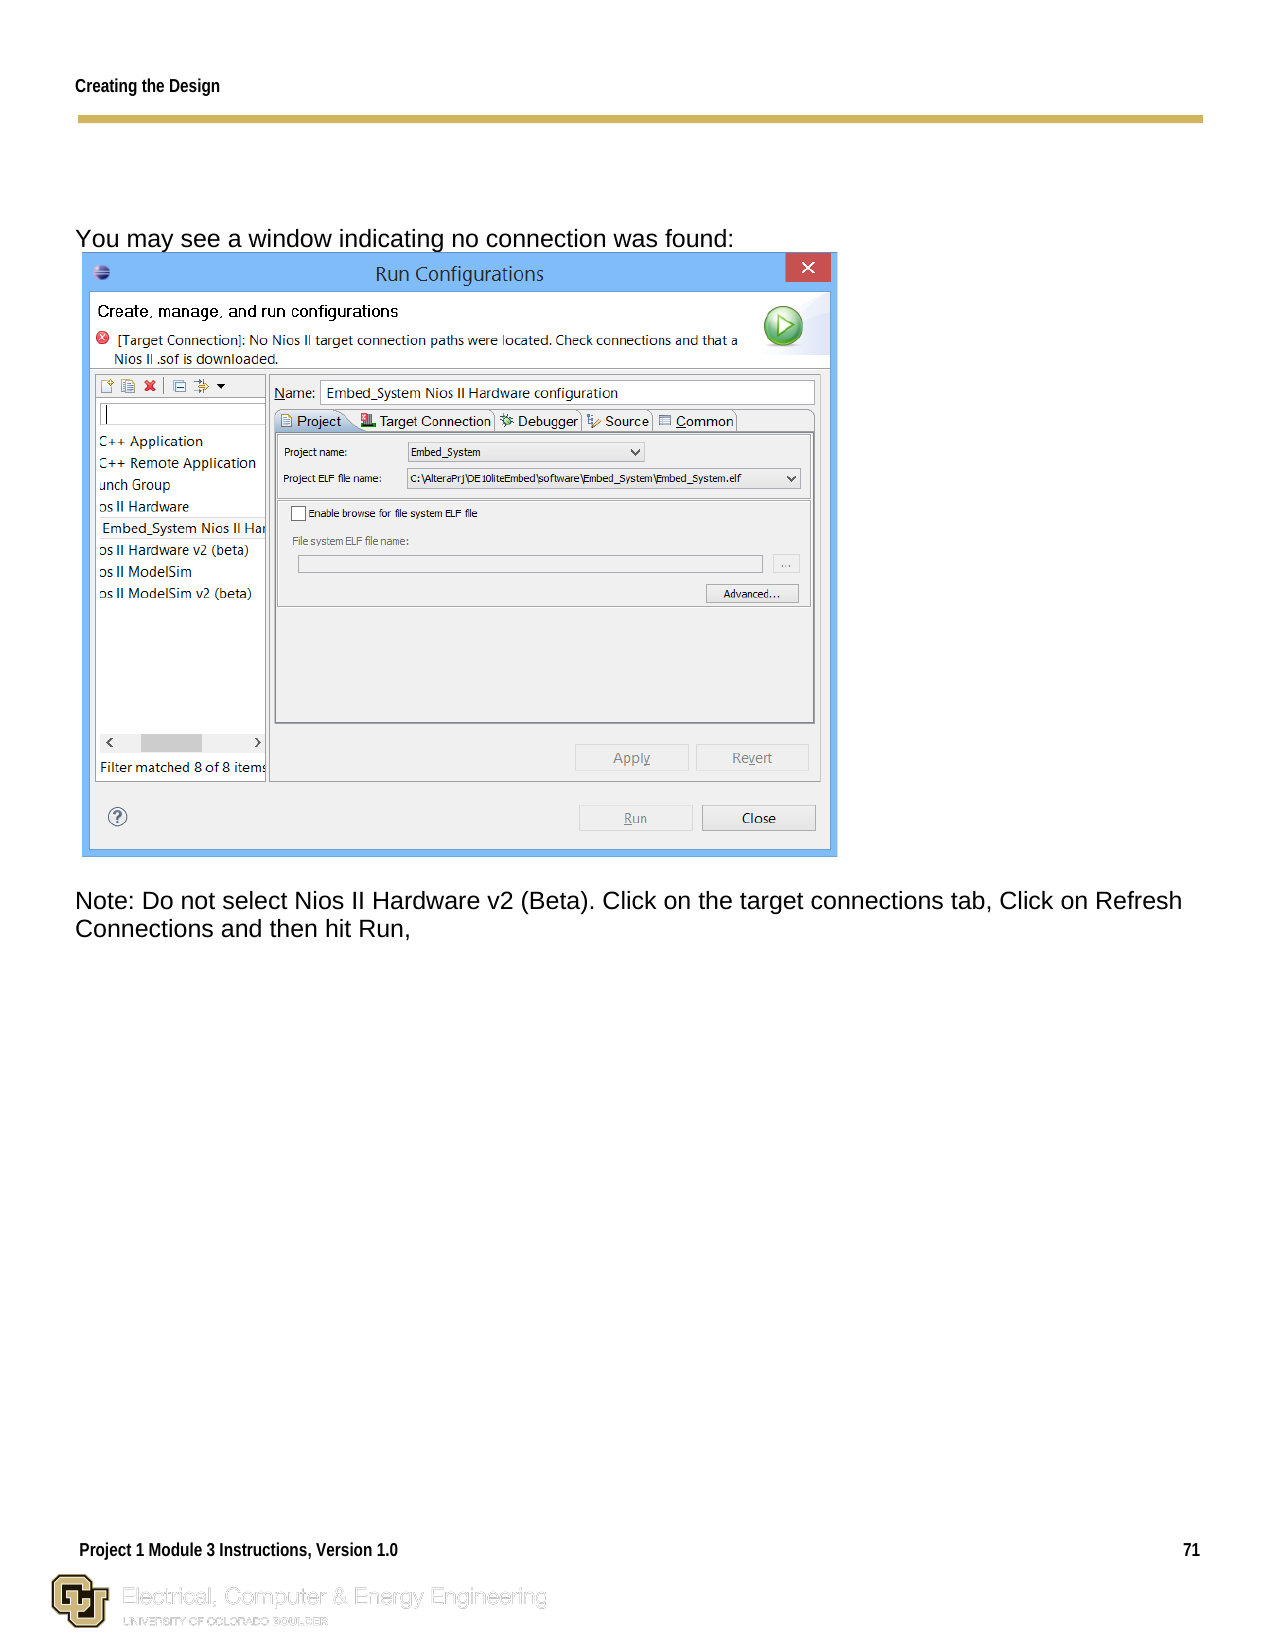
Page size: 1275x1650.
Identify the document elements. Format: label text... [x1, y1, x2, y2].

picture [82, 252, 838, 857]
picture [51, 1574, 547, 1628]
text You may see a window indicating no connection was found: [75, 224, 1200, 252]
text Note: Do not select Nios II Hardware v2 (Beta). Click on the target connections tab, Click on Refresh Connections and then hit Run, [75, 886, 1200, 943]
